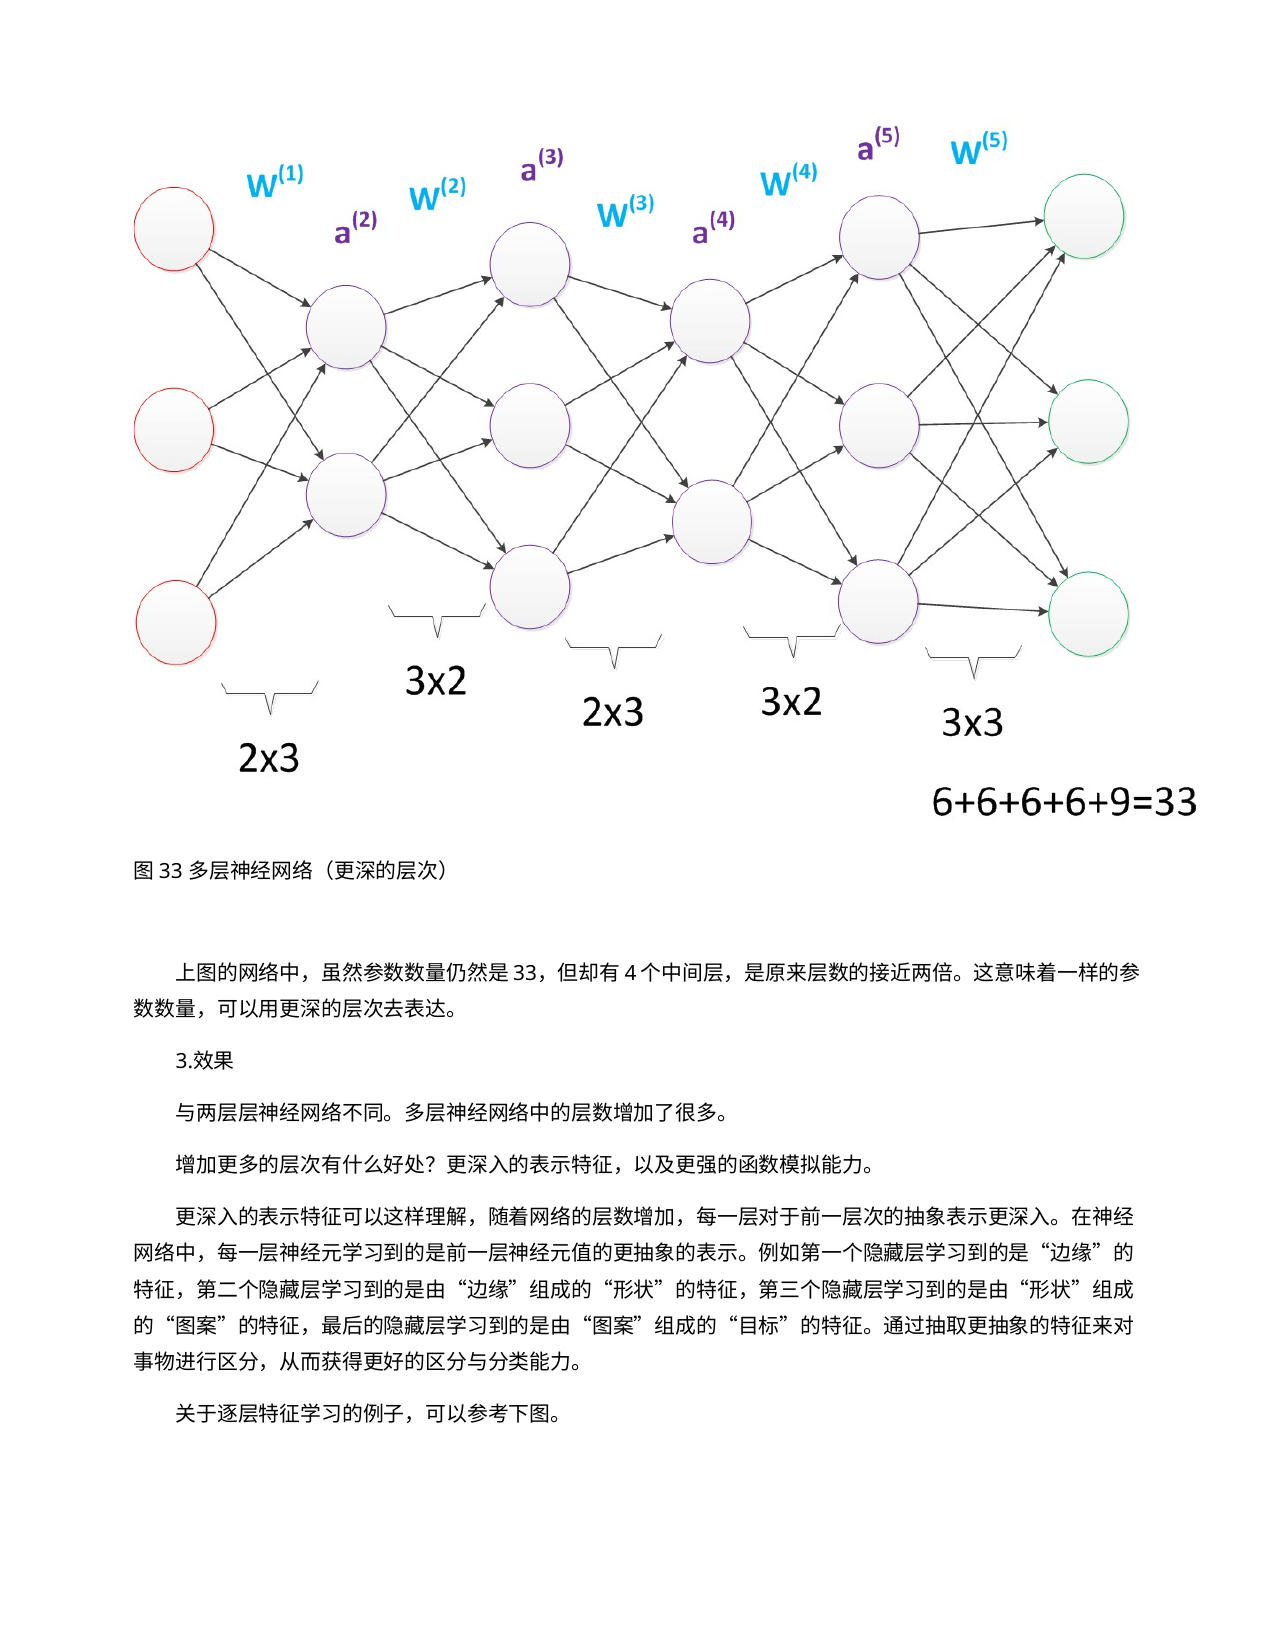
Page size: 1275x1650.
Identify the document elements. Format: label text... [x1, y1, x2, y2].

text 3.效果 [134, 1044, 1141, 1075]
text 增加更多的层次有什么好处？更深入的表示特征，以及更强的函数模拟能力。 [134, 1148, 1141, 1179]
text 图33 多层神经网络（更深的层次） [134, 854, 1141, 884]
text 关于逐层特征学习的例子，可以参考下图。 [134, 1397, 1141, 1427]
text 上图的网络中，虽然参数数量仍然是33，但却有4个中间层，是原来层数的接近两倍。这意味着一样的参数数量，可以用更深的层次去表达。 [134, 956, 1141, 1023]
text 与两层层神经网络不同。多层神经网络中的层数增加了很多。 [134, 1097, 1141, 1127]
text 更深入的表示特征可以这样理解，随着网络的层数增加，每一层对于前一层次的抽象表示更深入。在神经网络中，每一层神经元学习到的是前一层神经元值的更抽象的表示。例如第一个隐藏层学习到的是“边缘”的特征，第二个隐藏层学习到的是由“边缘”组成的“形状”的特征，第三个隐藏层学习到的是由“形状”组成的“图案”的特征，最后的隐藏层学习到的是由“图案”组成的“目标”的特征。通过抽取更抽象的特征来对事物进行区分，从而获得更好的区分与分类能力。 [134, 1200, 1141, 1376]
picture [133, 118, 1198, 828]
